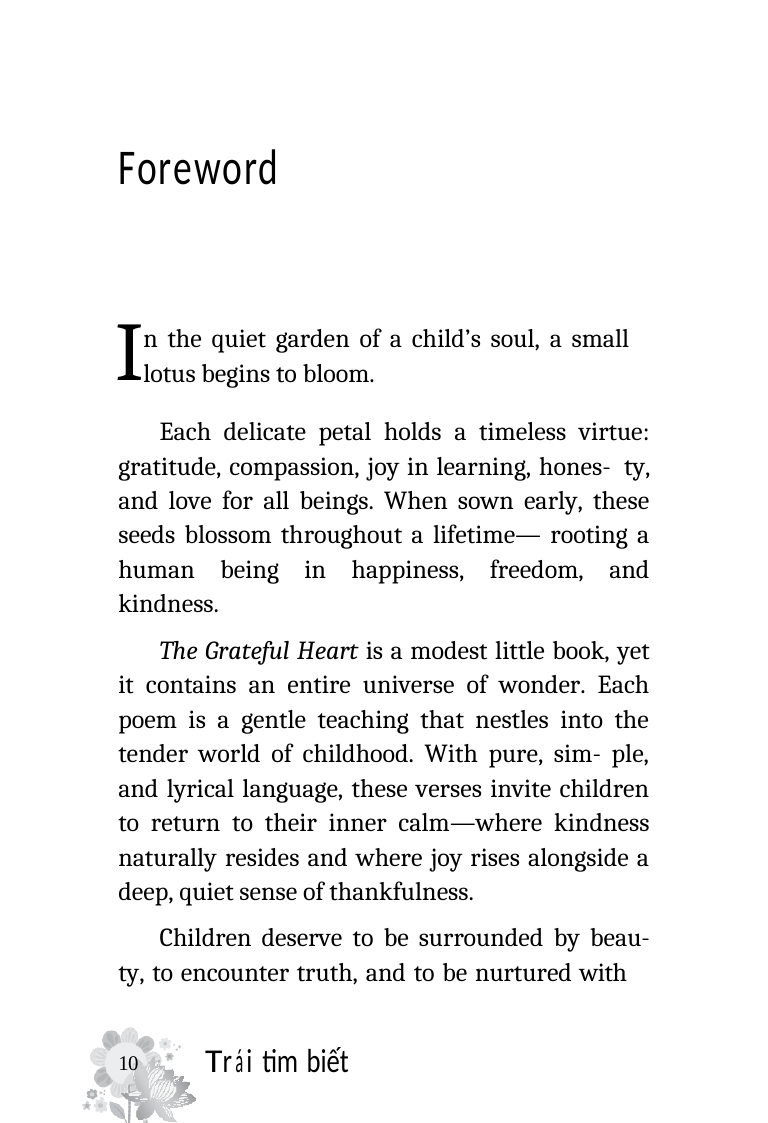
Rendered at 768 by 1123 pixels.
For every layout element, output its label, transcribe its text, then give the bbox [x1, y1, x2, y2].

text Children deserve to be surrounded by beau- ty, to encounter truth, and to be nurtured with [118, 923, 650, 988]
text n the quiet garden of a child’s soul, a small lotus begins to bloom. [143, 324, 650, 389]
picture [82, 1027, 196, 1123]
text The Grateful Heart is a modest little book, yet it contains an entire universe of wonder. Each poem is a gentle teaching that nestles into the tender world of childhood. With pure, sim- ple, and lyrical language, these verses invite children to return to their inner calm—where kindness naturally resides and where joy rises alongside a deep, quiet sense of thankfulness. [118, 636, 650, 907]
subtitle Foreword [118, 136, 738, 197]
text Each delicate petal holds a timeless virtue: gratitude, compassion, joy in learning, hones- ty, and love for all beings. When sown early, these seeds blossom throughout a lifetime— rooting a human being in happiness, freedom, and kindness. [118, 417, 650, 619]
